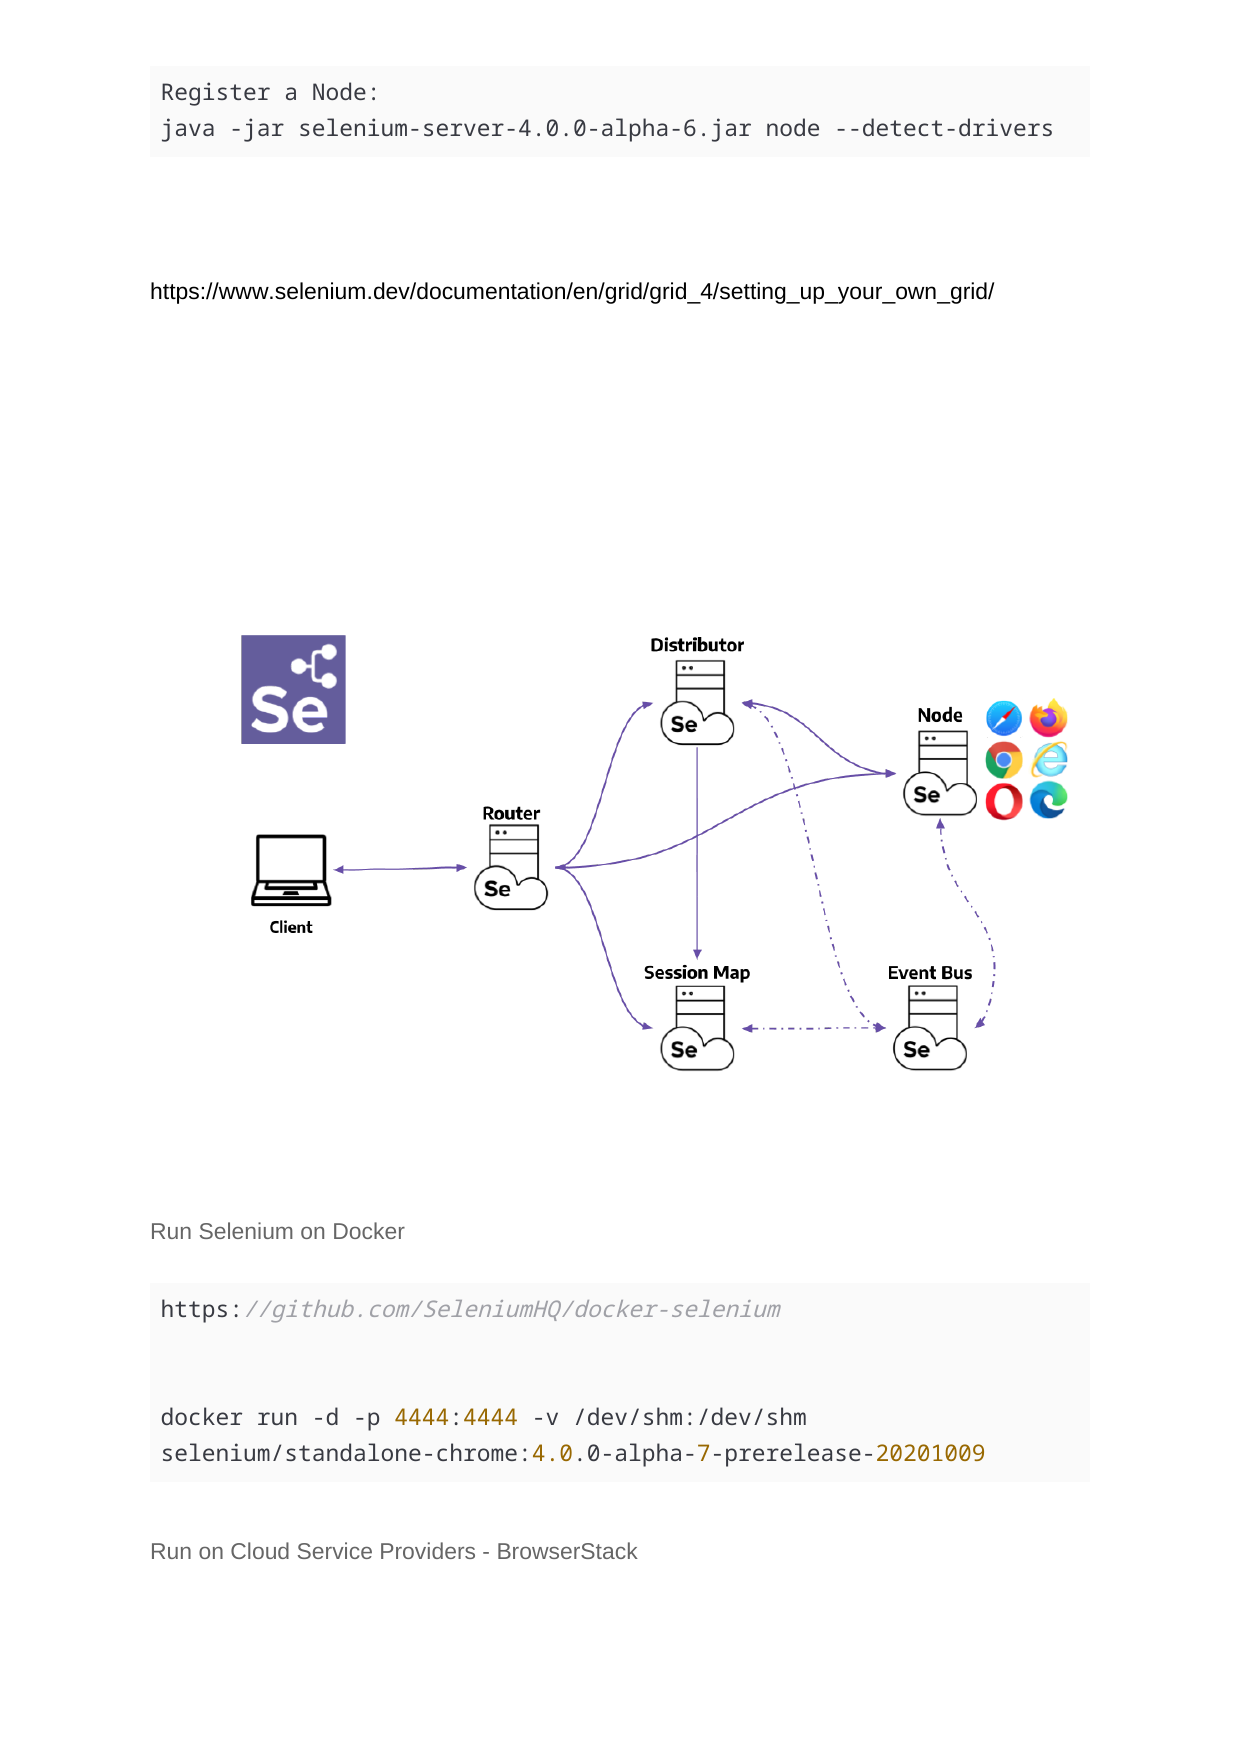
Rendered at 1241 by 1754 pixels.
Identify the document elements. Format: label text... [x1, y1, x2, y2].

subtitle Run on Cloud Service Providers - BrowserStack [150, 1538, 1090, 1564]
picture [150, 549, 1159, 1155]
text https://www.selenium.dev/documentation/en/grid/grid_4/setting_up_your_own_grid/ [150, 278, 1090, 305]
subtitle Run Selenium on Docker [150, 1218, 1090, 1244]
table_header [150, 66, 1090, 157]
table_header https://github.com/SeleniumHQ/docker-selenium docker run -d -p 4444:4444 -v /dev/shm:/dev/shm selenium/standalone-chrome:4.0.0-alpha-7-prerelease-20201009 [150, 1283, 1090, 1482]
